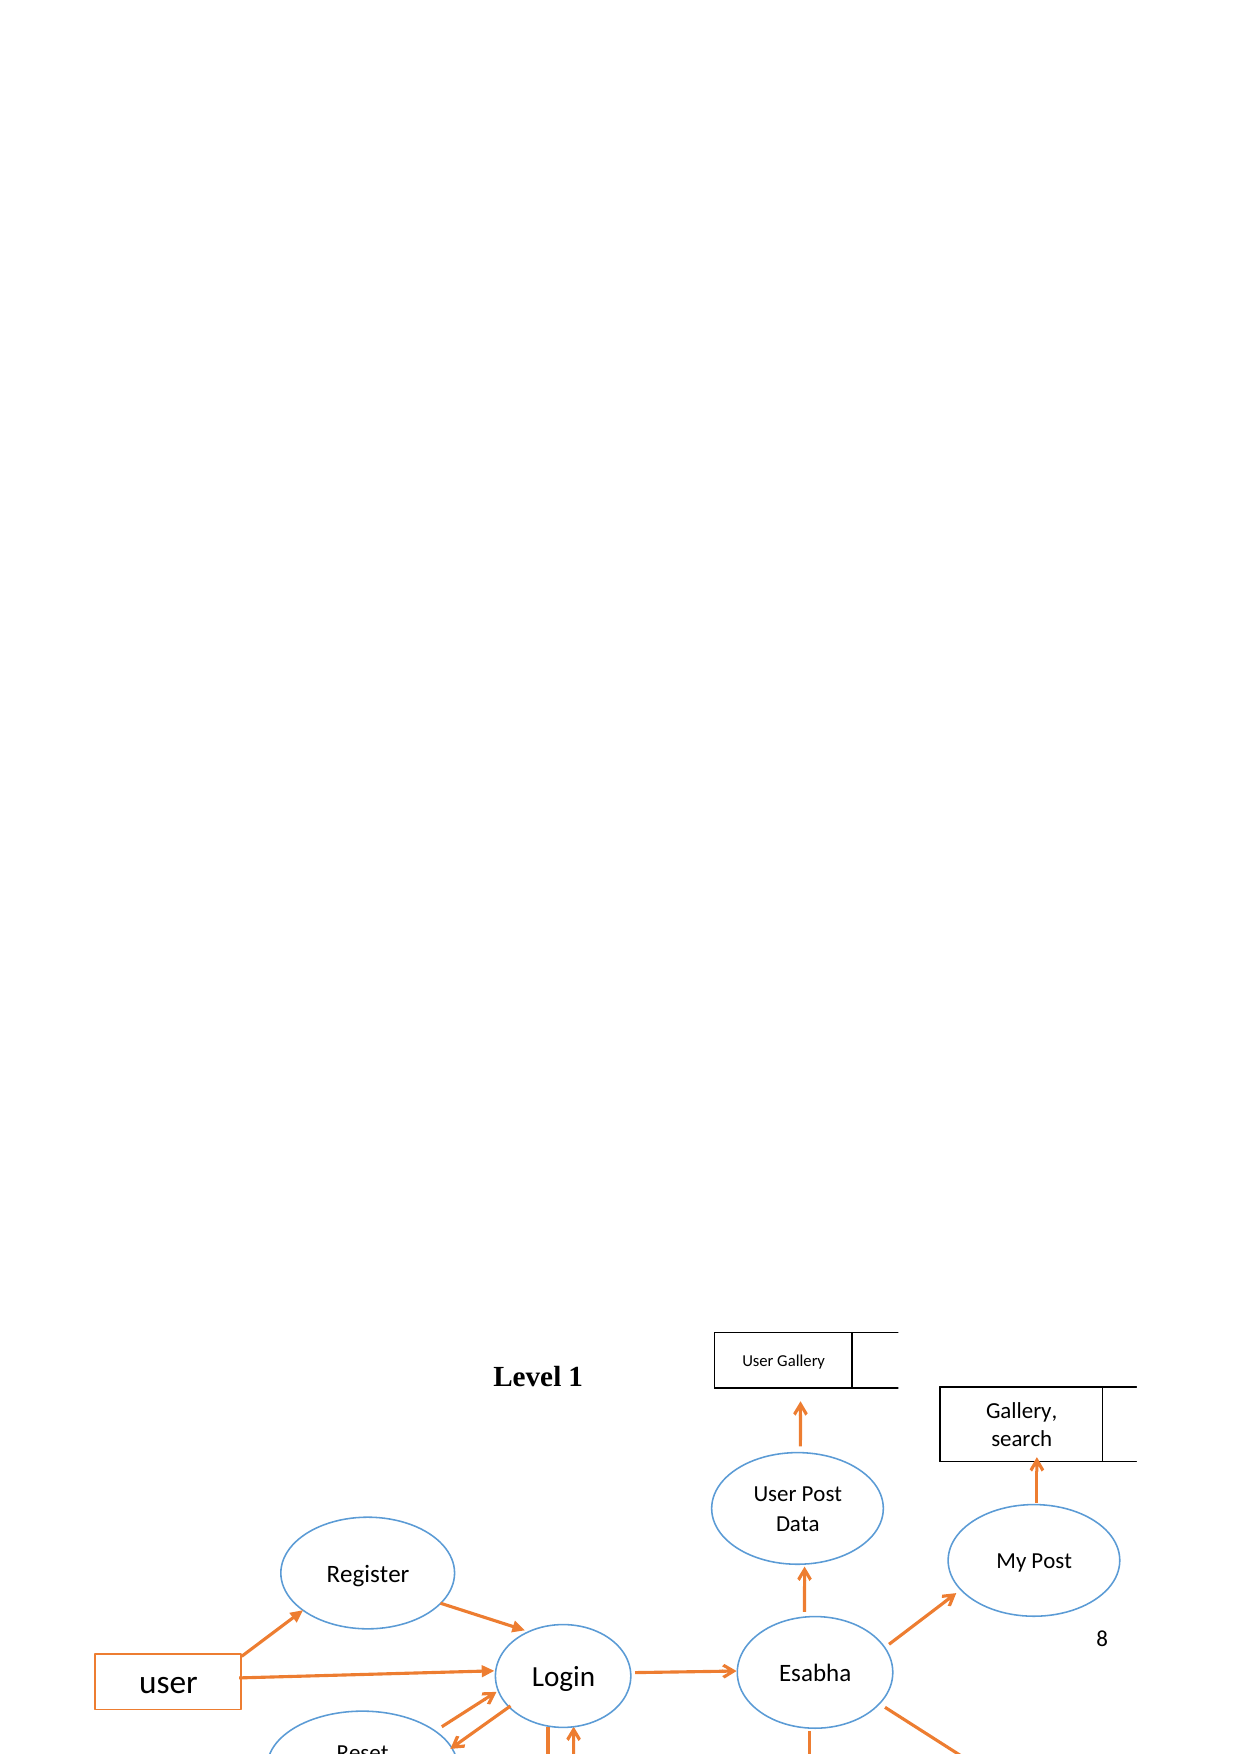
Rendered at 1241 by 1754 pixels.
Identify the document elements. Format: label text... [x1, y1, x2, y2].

text Level 1 [931, 1359, 1107, 1393]
text Level 1 [219, 1359, 898, 1393]
